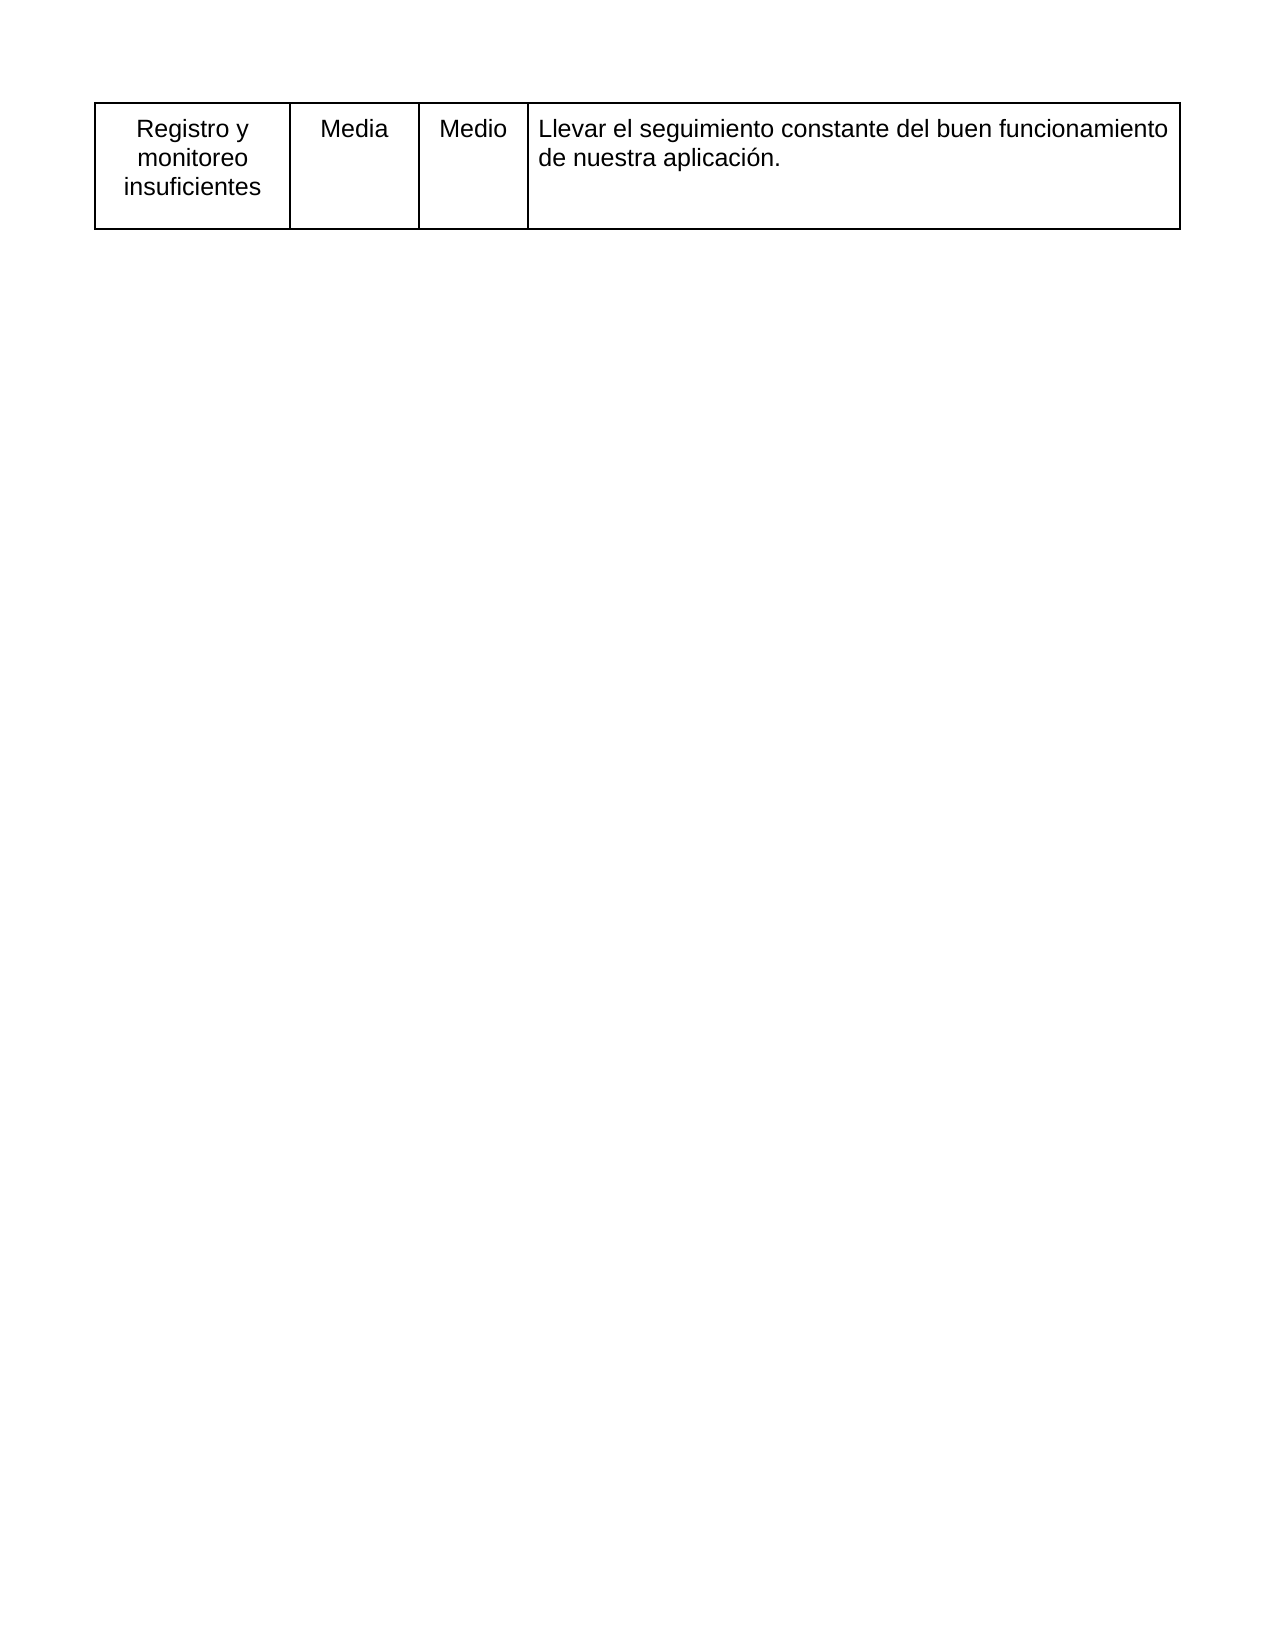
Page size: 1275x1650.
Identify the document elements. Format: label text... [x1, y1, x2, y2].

table_cell Media [291, 104, 418, 228]
table_cell Medio [420, 104, 527, 228]
table_cell Llevar el seguimiento constante del buen funcionamiento de nuestra aplicación. [529, 104, 1179, 228]
table_cell Registro y monitoreo insuficientes [96, 104, 289, 228]
